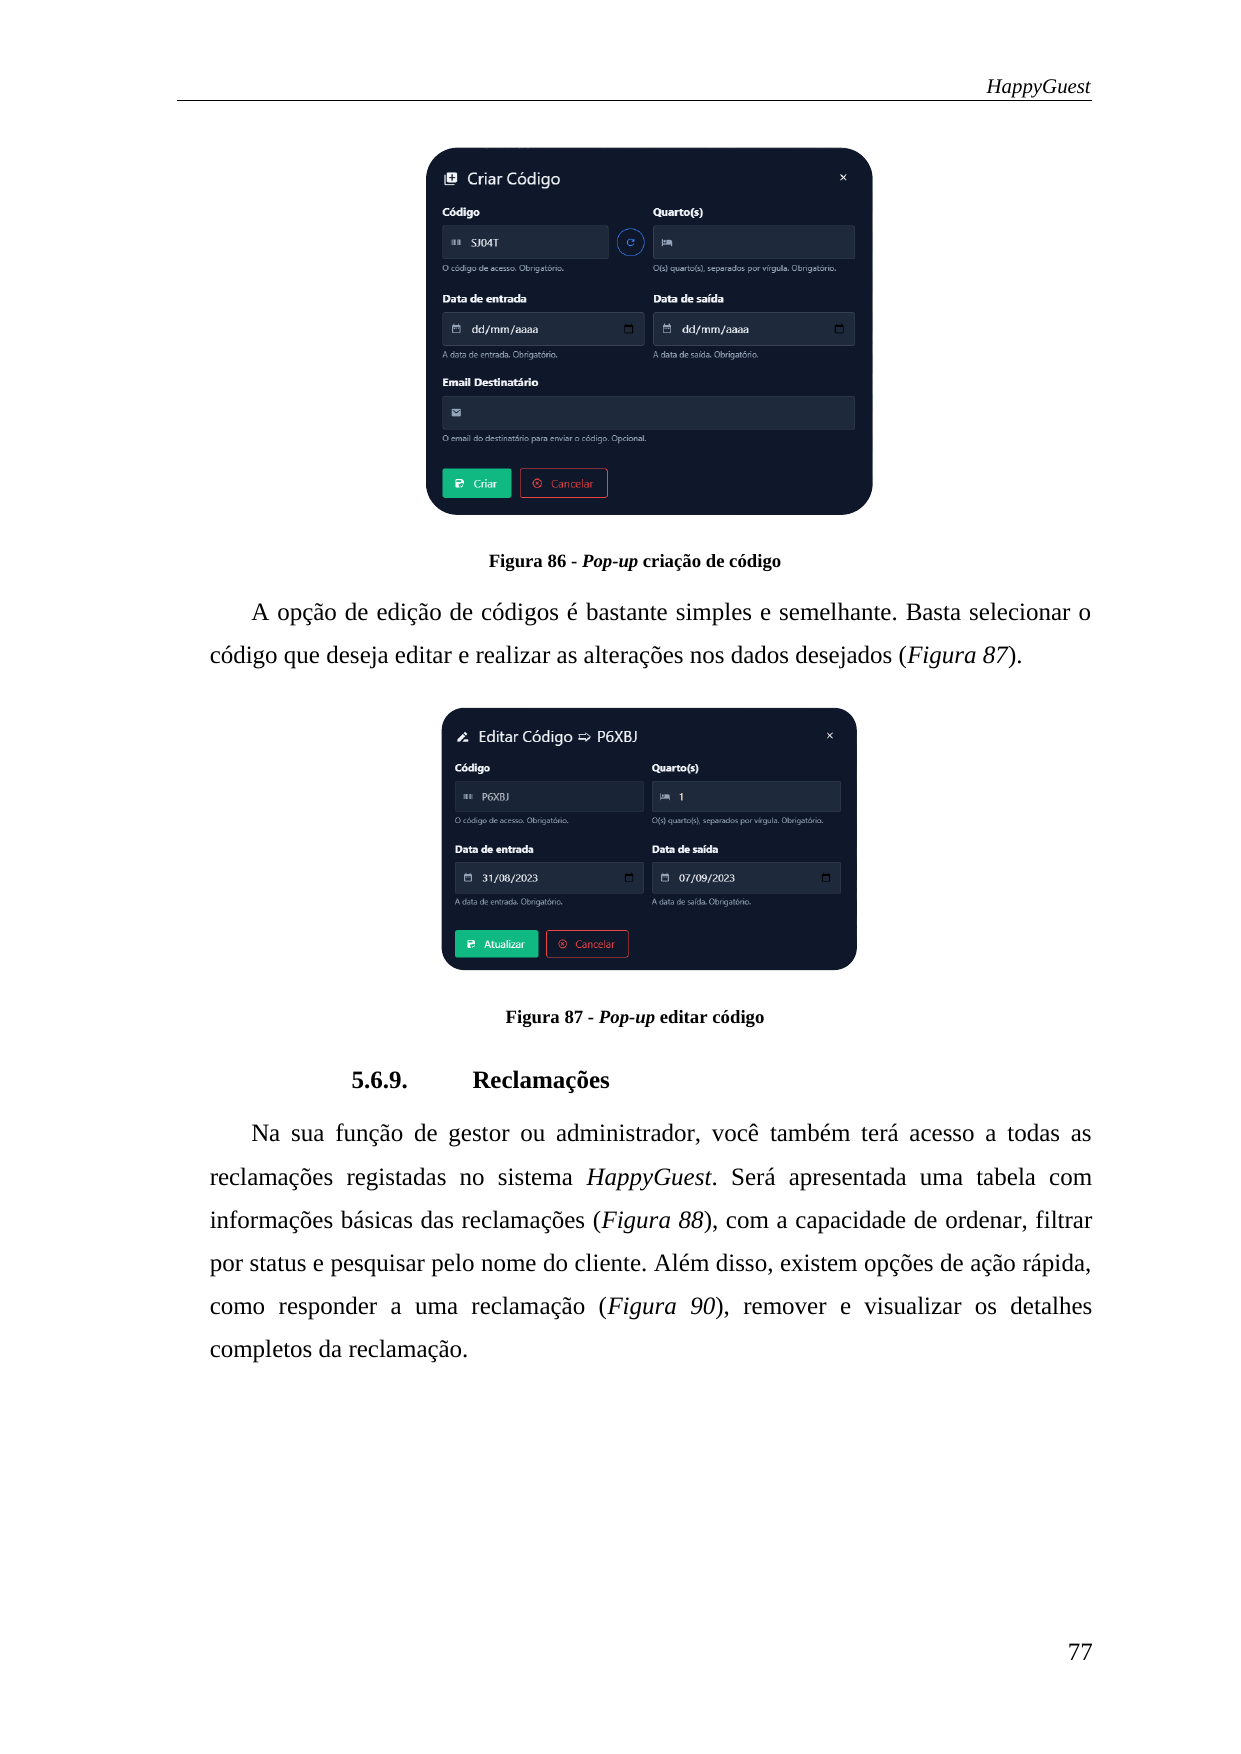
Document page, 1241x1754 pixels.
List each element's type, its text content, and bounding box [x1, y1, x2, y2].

text Na sua função de gestor ou administrador, você também terá acesso a todas as reclamações registadas no sistema HappyGuest. Será apresentada uma tabela com informações básicas das reclamações (Figura 88), com a capacidade de ordenar, filtrar por status e pesquisar pelo nome do cliente. Além disso, existem opções de ação rápida, como responder a uma reclamação (Figura 90), remover e visualizar os detalhes completos da reclamação. [209, 1118, 1092, 1363]
picture [426, 147, 873, 515]
picture [441, 707, 857, 971]
text A opção de edição de códigos é bastante simples e semelhante. Basta selecionar o código que deseja editar e realizar as alterações nos dados desejados (Figura 87). [209, 597, 1092, 668]
subtitle Reclamações [310, 1065, 1092, 1093]
